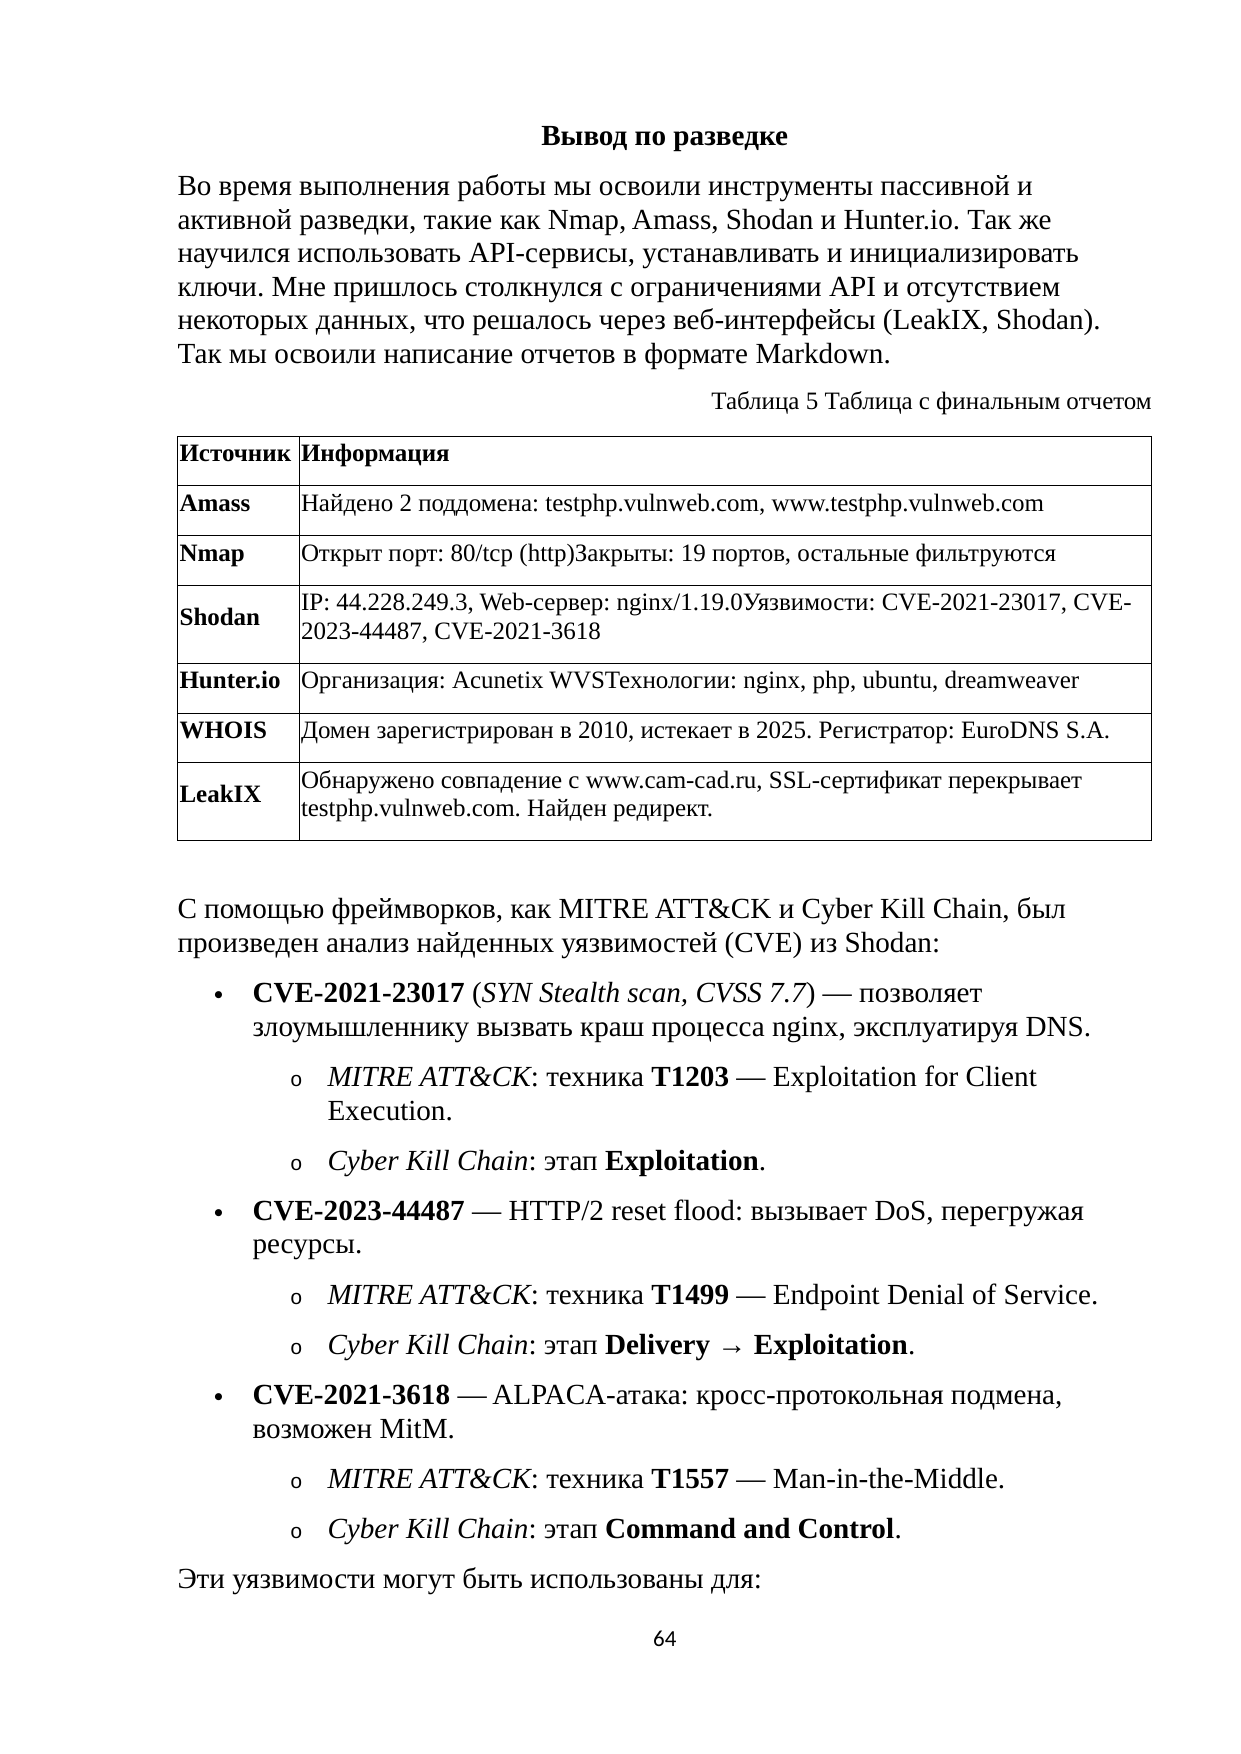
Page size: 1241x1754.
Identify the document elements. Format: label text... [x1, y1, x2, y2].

list CVE-2021-3618 — ALPACA-атака: кросс-протокольная подмена, возможен MitM. [215, 1377, 1152, 1444]
table_cell Amass [178, 486, 299, 535]
table_cell Hunter.io [178, 664, 299, 712]
list MITRE ATT&CK: техника T1499 — Endpoint Denial of Service. [290, 1277, 1152, 1310]
list Cyber Kill Chain: этап Exploitation. [290, 1143, 1152, 1176]
text Во время выполнения работы мы освоили инструменты пассивной и активной разведки, такие как Nmap, Amass, Shodan и Hunter.io. Так же научился использовать API-сервисы, устанавливать и инициализировать ключи. Мне пришлось столкнулся с ограничениями API и отсутствием некоторых данных, что решалось через веб-интерфейсы (LeakIX, Shodan). Так мы освоили написание отчетов в формате Markdown. [177, 168, 1152, 369]
table_cell Обнаружено совпадение с www.cam-cad.ru, SSL-сертификат перекрывает testphp.vulnweb.com. Найден редирект. [300, 763, 1151, 840]
table_cell WHOIS [178, 714, 299, 762]
table_cell LeakIX [178, 763, 299, 840]
list MITRE ATT&CK: техника T1203 — Exploitation for Client Execution. [290, 1059, 1152, 1126]
table_cell Домен зарегистрирован в 2010, истекает в 2025. Регистратор: EuroDNS S.A. [300, 714, 1151, 762]
table_cell Организация: Acunetix WVSТехнологии: nginx, php, ubuntu, dreamweaver [300, 664, 1151, 712]
list Cyber Kill Chain: этап Command and Control. [290, 1511, 1152, 1545]
table_header Источник [178, 437, 299, 485]
table_cell Shodan [178, 586, 299, 663]
text Вывод по разведке [177, 118, 1152, 152]
table_cell Открыт порт: 80/tcp (http)Закрыты: 19 портов, остальные фильтруются [300, 536, 1151, 584]
table_cell IP: 44.228.249.3, Web-сервер: nginx/1.19.0Уязвимости: CVE-2021-23017, CVE-2023-44487, CVE-2021-3618 [300, 586, 1151, 663]
list CVE-2021-23017 (SYN Stealth scan, CVSS 7.7) — позволяет злоумышленнику вызвать краш процесса nginx, эксплуатируя DNS. [215, 975, 1152, 1042]
list Cyber Kill Chain: этап Delivery → Exploitation. [290, 1327, 1152, 1361]
text С помощью фреймворков, как MITRE ATT&CK и Cyber Kill Chain, был произведен анализ найденных уязвимостей (CVE) из Shodan: [177, 892, 1152, 959]
list CVE-2023-44487 — HTTP/2 reset flood: вызывает DoS, перегружая ресурсы. [215, 1193, 1152, 1260]
text Таблица 5 Таблица с финальным отчетом [177, 386, 1152, 415]
table_header Информация [300, 437, 1151, 485]
list MITRE ATT&CK: техника T1557 — Man-in-the-Middle. [290, 1461, 1152, 1494]
table_cell Nmap [178, 536, 299, 584]
text Эти уязвимости могут быть использованы для: [177, 1561, 1152, 1595]
table_cell Найдено 2 поддомена: testphp.vulnweb.com, www.testphp.vulnweb.com [300, 486, 1151, 535]
